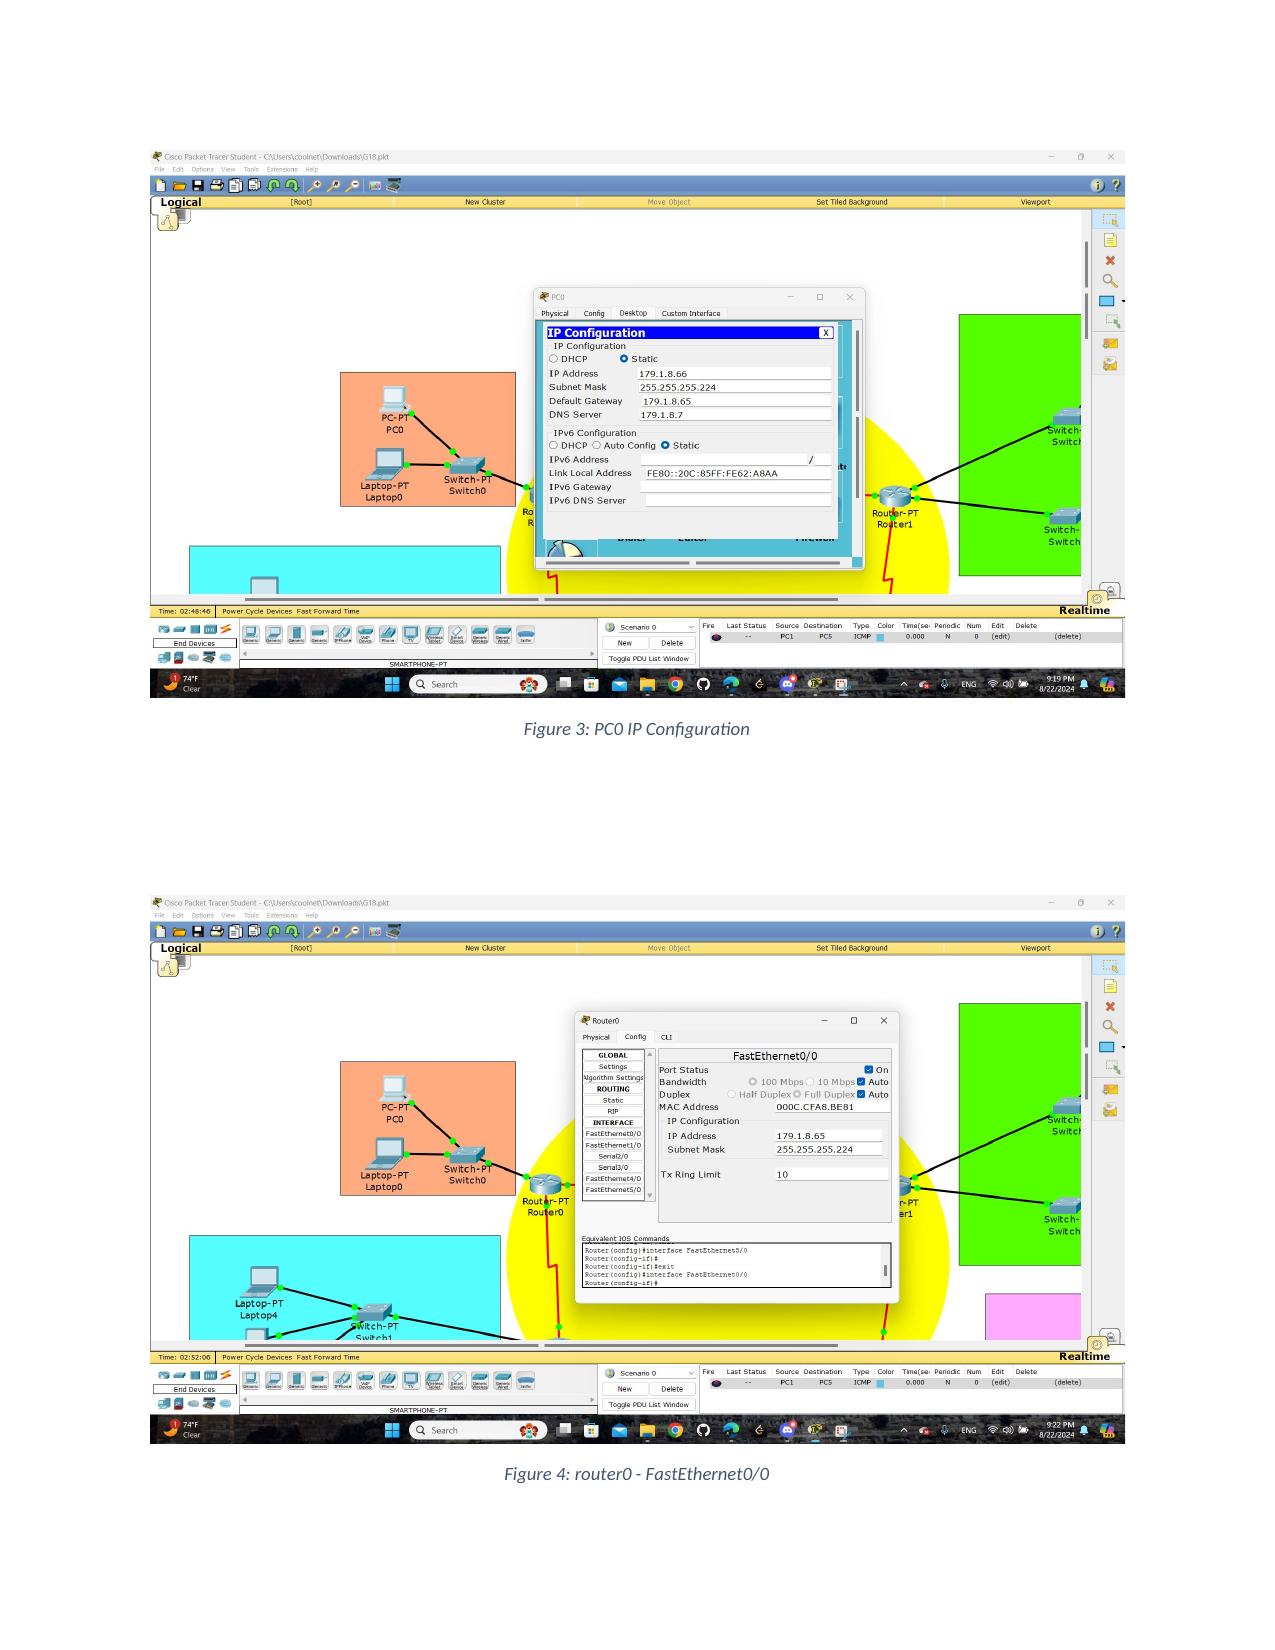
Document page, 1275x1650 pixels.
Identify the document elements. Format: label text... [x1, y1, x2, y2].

picture [150, 895, 1125, 1444]
picture [150, 150, 1125, 698]
